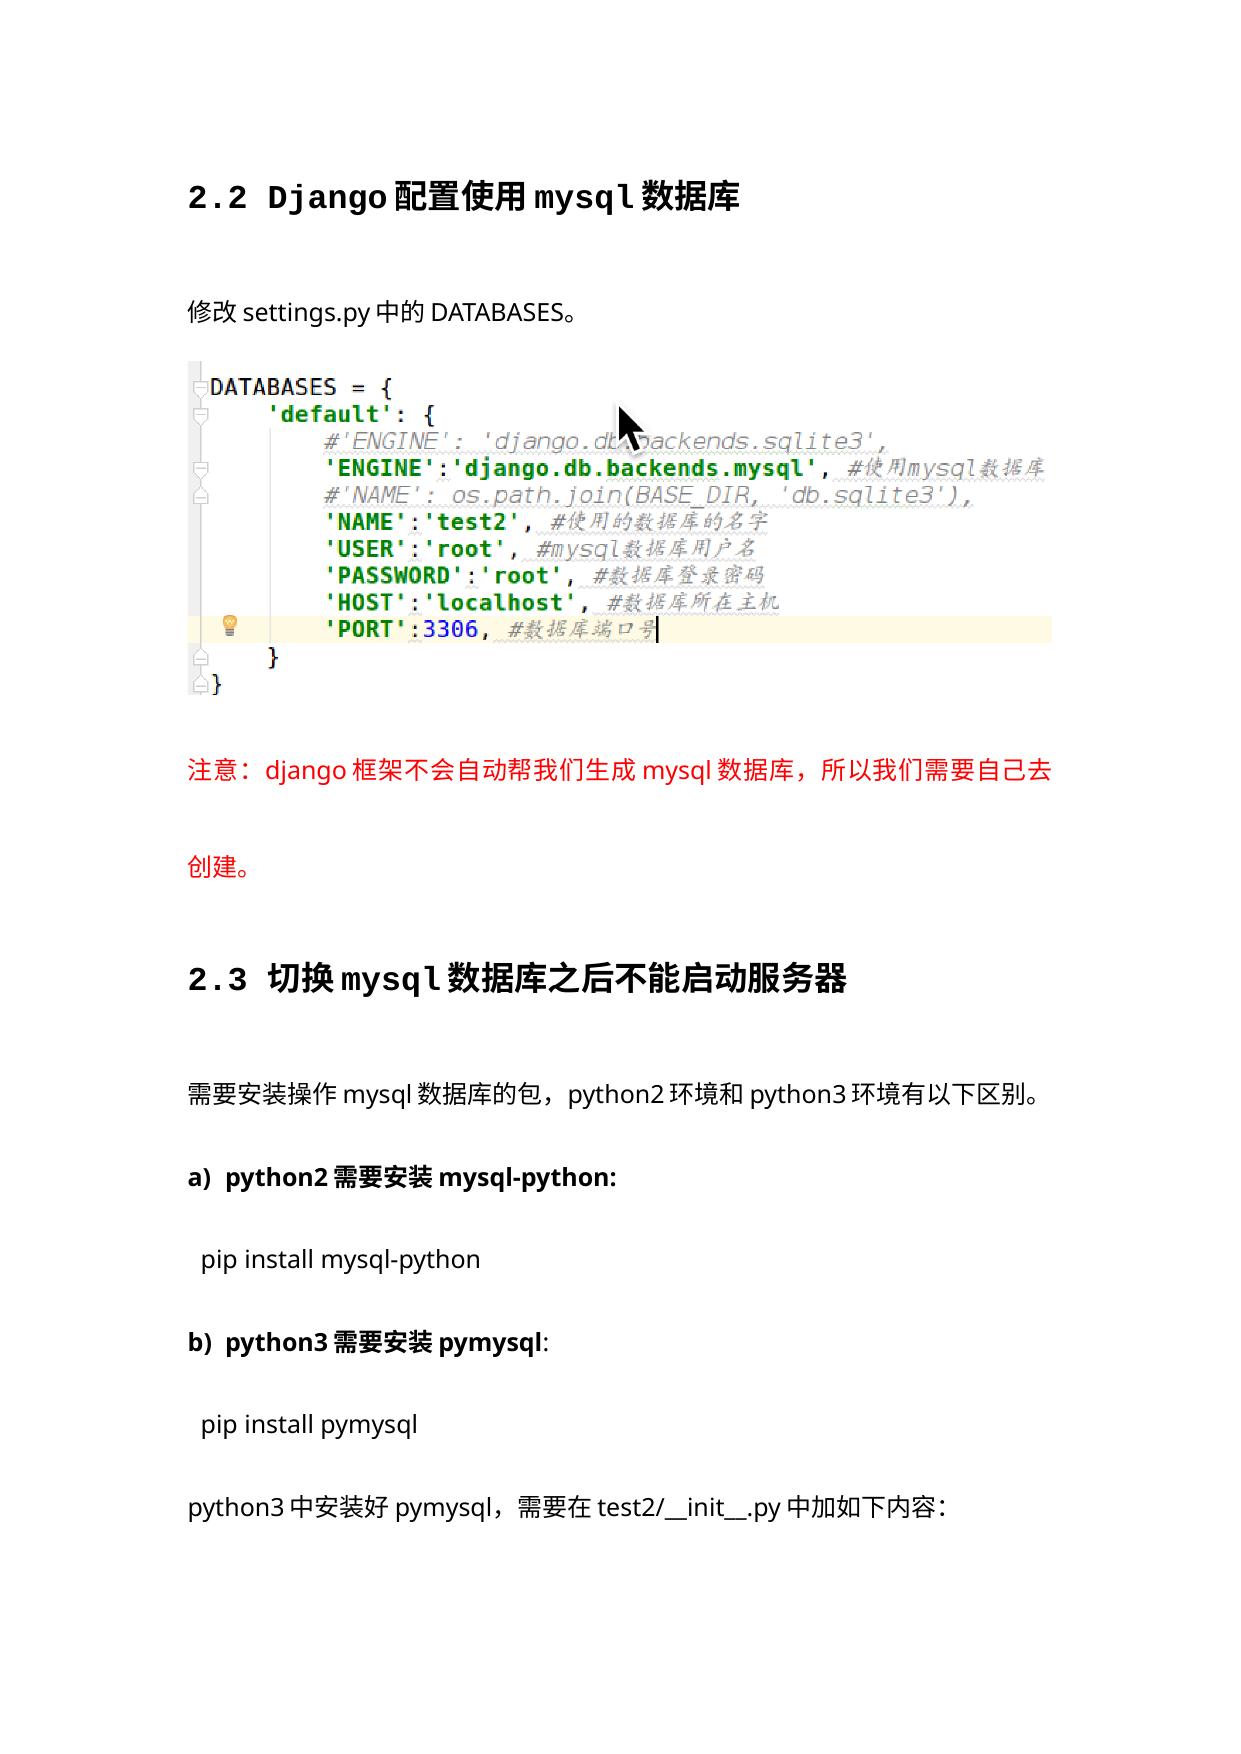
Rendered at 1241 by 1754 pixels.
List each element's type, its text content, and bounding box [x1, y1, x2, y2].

picture [187, 361, 1053, 695]
text pip install pymysql [187, 1392, 1053, 1457]
list python2需要安装mysql-python: [187, 1143, 1053, 1208]
text 修改settings.py中的DATABASES。 [187, 278, 1053, 343]
subtitle 2.2 Django配置使用mysql数据库 [187, 162, 1053, 227]
subtitle 2.3 切换mysql数据库之后不能启动服务器 [187, 944, 1053, 1009]
list python3需要安装pymysql: [187, 1308, 1053, 1373]
text python3中安装好pymysql，需要在test2/__init__.py中加如下内容： [187, 1473, 1053, 1538]
text pip install mysql-python [187, 1226, 1053, 1291]
text 注意：django框架不会自动帮我们生成mysql数据库，所以我们需要自己去创建。 [187, 736, 1053, 898]
text 需要安装操作mysql数据库的包，python2环境和python3环境有以下区别。 [187, 1060, 1053, 1125]
